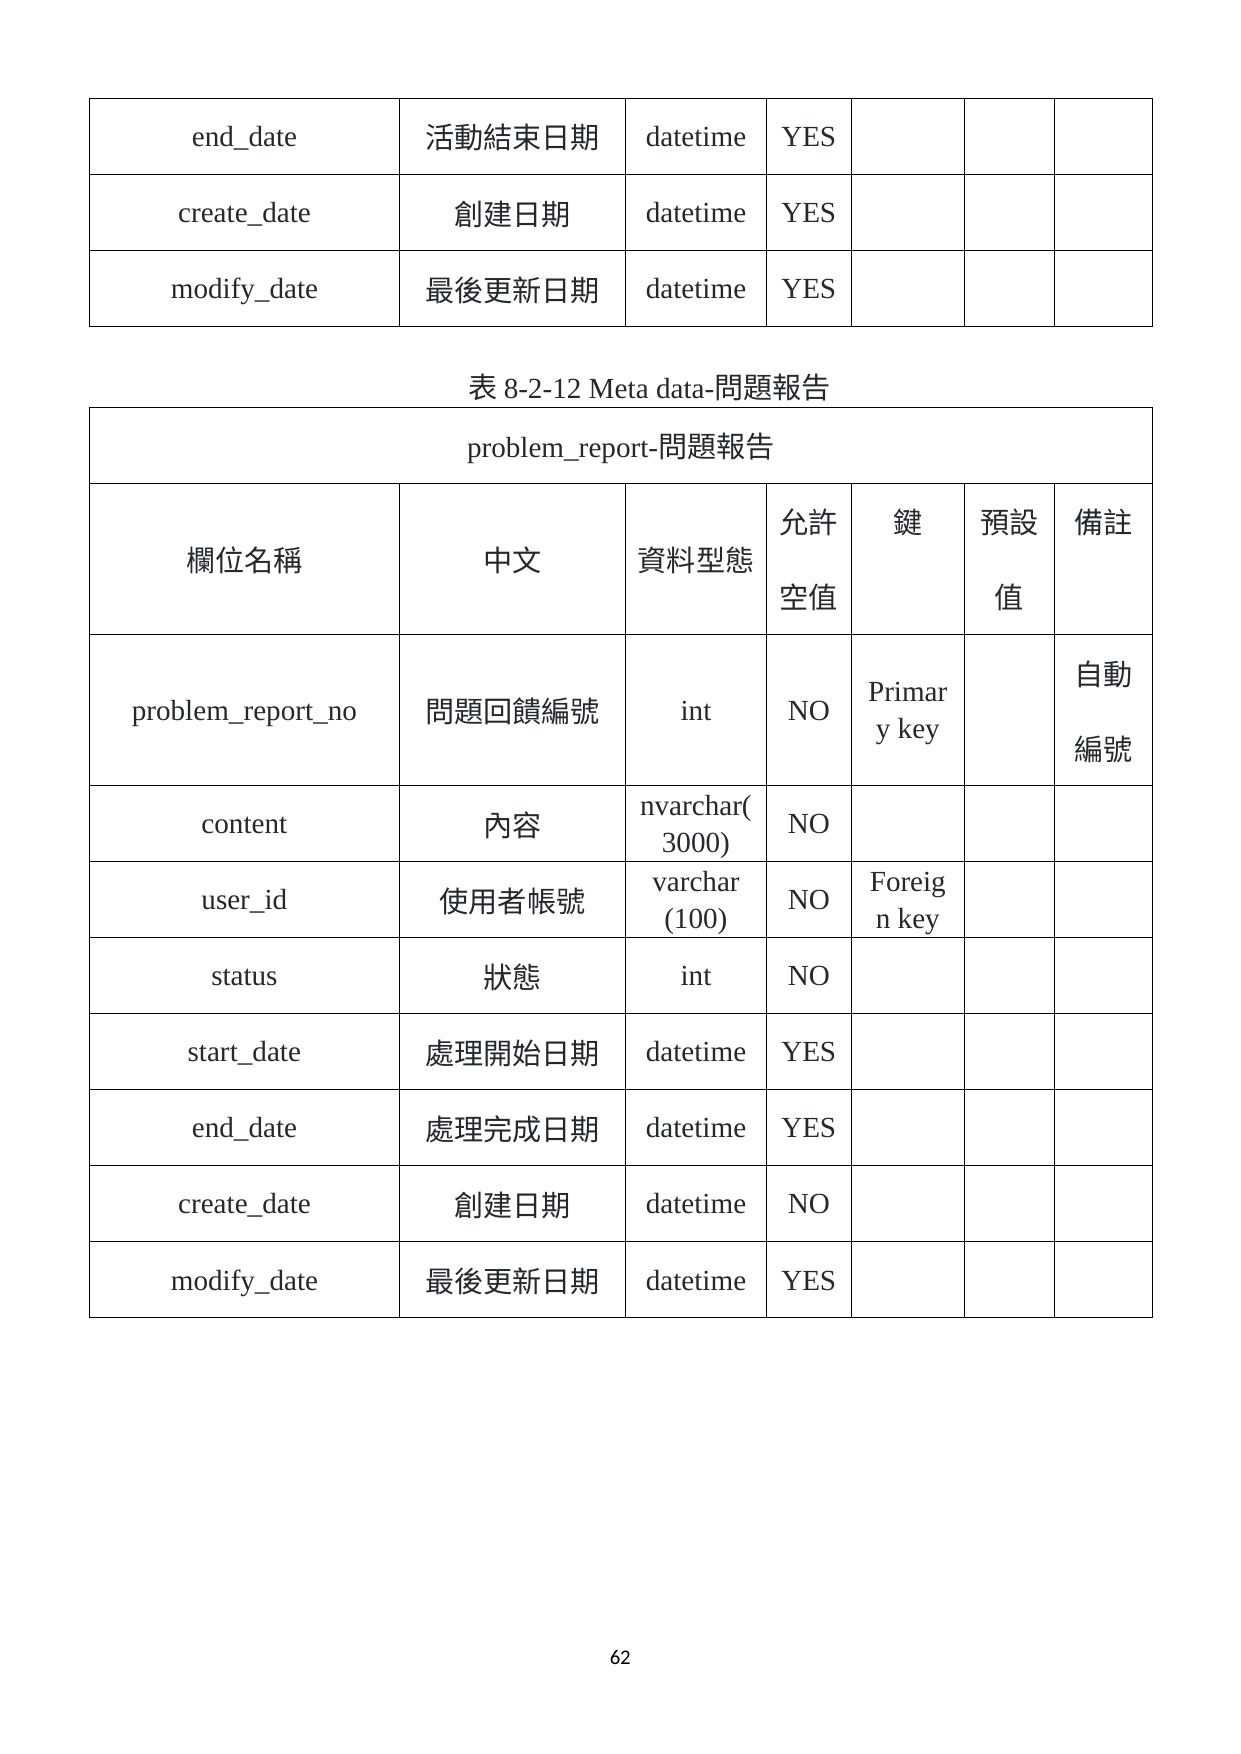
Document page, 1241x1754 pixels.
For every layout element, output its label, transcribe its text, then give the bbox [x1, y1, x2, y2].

table_cell [965, 1242, 1054, 1317]
table_cell 自動編號 [1055, 635, 1152, 785]
table_cell [1055, 786, 1152, 861]
table_cell [965, 175, 1054, 250]
table_cell create_date [90, 1166, 399, 1241]
table_cell 鍵 [852, 484, 964, 634]
table_cell datetime [626, 1242, 766, 1317]
table_cell [965, 251, 1054, 326]
table_cell end_date [90, 99, 399, 174]
table_cell [1055, 251, 1152, 326]
table_cell status [90, 938, 399, 1013]
table_cell 資料型態 [626, 484, 766, 634]
table_cell NO [767, 862, 851, 937]
table_cell varchar (100) [626, 862, 766, 937]
table_cell datetime [626, 175, 766, 250]
table_cell user_id [90, 862, 399, 937]
table_cell [1055, 1014, 1152, 1089]
table_cell Foreign key [852, 862, 964, 937]
table_cell [965, 99, 1054, 174]
table_cell [852, 938, 964, 1013]
table_cell [852, 1242, 964, 1317]
table_cell create_date [90, 175, 399, 250]
table_cell [1055, 938, 1152, 1013]
table_cell int [626, 938, 766, 1013]
table_cell NO [767, 938, 851, 1013]
table_cell YES [767, 251, 851, 326]
table_cell 預設值 [965, 484, 1054, 634]
table_cell Primary key [852, 635, 964, 785]
table_cell modify_date [90, 251, 399, 326]
table_cell 備註 [1055, 484, 1152, 634]
table_cell [852, 99, 964, 174]
table_cell 中文 [400, 484, 625, 634]
table_cell [965, 862, 1054, 937]
table_cell [852, 251, 964, 326]
table_cell YES [767, 1090, 851, 1165]
table_cell [1055, 1166, 1152, 1241]
table_cell YES [767, 175, 851, 250]
table_cell [1055, 99, 1152, 174]
table_cell 創建日期 [400, 1166, 625, 1241]
table_cell 處理開始日期 [400, 1014, 625, 1089]
table_cell int [626, 635, 766, 785]
table_header problem_report-問題報告 [90, 408, 1152, 483]
text 表 8-2-12 Meta data-問題報告 [89, 364, 1152, 407]
table_cell 處理完成日期 [400, 1090, 625, 1165]
table_cell 使用者帳號 [400, 862, 625, 937]
table_cell [852, 175, 964, 250]
table_cell [965, 938, 1054, 1013]
table_cell 內容 [400, 786, 625, 861]
table_cell [1055, 862, 1152, 937]
table_cell 欄位名稱 [90, 484, 399, 634]
table_cell 最後更新日期 [400, 251, 625, 326]
table_cell YES [767, 99, 851, 174]
table_cell YES [767, 1242, 851, 1317]
table_cell datetime [626, 1090, 766, 1165]
table_cell [852, 1166, 964, 1241]
table_cell [852, 786, 964, 861]
table_cell 創建日期 [400, 175, 625, 250]
table_cell [965, 1166, 1054, 1241]
table_cell nvarchar(3000) [626, 786, 766, 861]
table_cell 允許 空值 [767, 484, 851, 634]
table_cell NO [767, 635, 851, 785]
table_cell YES [767, 1014, 851, 1089]
table_cell NO [767, 786, 851, 861]
table_cell [852, 1014, 964, 1089]
table_cell datetime [626, 99, 766, 174]
table_cell datetime [626, 1014, 766, 1089]
table_cell content [90, 786, 399, 861]
table_cell 問題回饋編號 [400, 635, 625, 785]
table_cell datetime [626, 251, 766, 326]
table_cell [1055, 1090, 1152, 1165]
table_cell end_date [90, 1090, 399, 1165]
table_cell [852, 1090, 964, 1165]
table_cell 最後更新日期 [400, 1242, 625, 1317]
table_cell [965, 1014, 1054, 1089]
table_cell [965, 635, 1054, 785]
table_cell NO [767, 1166, 851, 1241]
table_cell 狀態 [400, 938, 625, 1013]
table_cell datetime [626, 1166, 766, 1241]
table_cell problem_report_no [90, 635, 399, 785]
table_cell modify_date [90, 1242, 399, 1317]
table_cell [965, 786, 1054, 861]
table_cell [965, 1090, 1054, 1165]
table_cell [1055, 175, 1152, 250]
table_cell start_date [90, 1014, 399, 1089]
table_cell 活動結束日期 [400, 99, 625, 174]
table_cell [1055, 1242, 1152, 1317]
